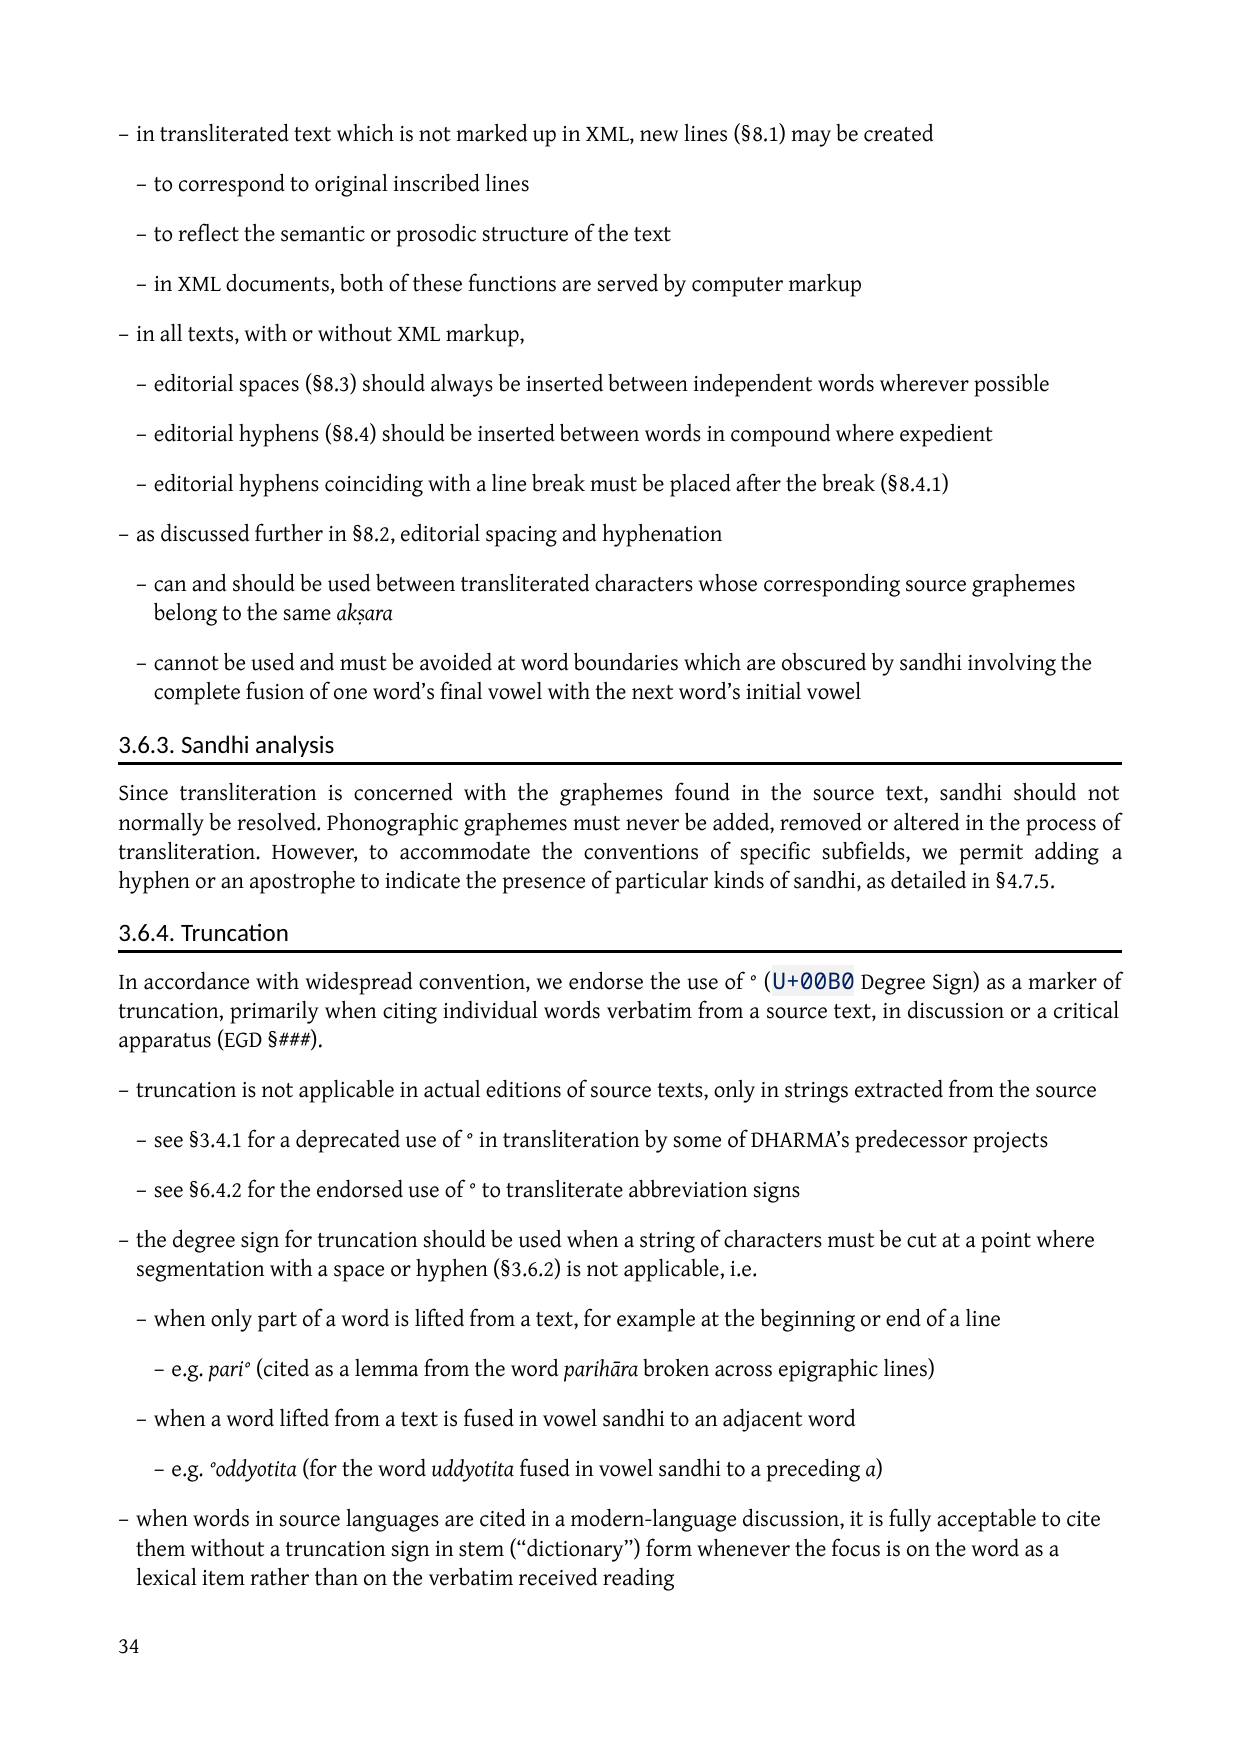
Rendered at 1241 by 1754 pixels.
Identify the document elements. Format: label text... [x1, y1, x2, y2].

list when a word lifted from a text is fused in vowel sandhi to an adjacent word [136, 1403, 1122, 1433]
list truncation is not applicable in actual editions of source texts, only in strings extracted from the source [118, 1074, 1122, 1103]
list editorial hyphens coinciding with a line break must be placed after the break (§8.4.1) [136, 468, 1122, 497]
list can and should be used between transliterated characters whose corresponding source graphemes belong to the same akṣara [136, 568, 1122, 626]
list as discussed further in §8.2, editorial spacing and hyphenation [118, 518, 1122, 547]
list e.g. pari° (cited as a lemma from the word parihāra broken across epigraphic lines) [153, 1353, 1122, 1383]
list editorial spaces (§8.3) should always be inserted between independent words wherever possible [136, 368, 1122, 397]
list in XML documents, both of these functions are served by computer markup [136, 268, 1122, 297]
text In accordance with widespread convention, we endorse the use of ° (U+00B0 Degree Sign) as a marker of truncation, primarily when citing individual words verbatim from a source text, in discussion or a critical apparatus (EGD §###). [118, 966, 1122, 1053]
list in transliterated text which is not marked up in XML, new lines (§8.1) may be created [118, 118, 1122, 147]
list when words in source languages are cited in a modern-language discussion, it is fully acceptable to cite them without a truncation sign in stem (“dictionary”) form whenever the focus is on the word as a lexical item rather than on the verbatim received reading [118, 1503, 1122, 1591]
subtitle Truncation [118, 915, 1122, 950]
list to correspond to original inscribed lines [136, 168, 1122, 197]
list cannot be used and must be avoided at word boundaries which are obscured by sandhi involving the complete fusion of one word’s final vowel with the next word’s initial vowel [136, 647, 1122, 706]
list e.g. °oddyotita (for the word uddyotita fused in vowel sandhi to a preceding a) [153, 1453, 1122, 1483]
list see §3.4.1 for a deprecated use of ° in transliteration by some of DHARMA’s predecessor projects [136, 1124, 1122, 1153]
list the degree sign for truncation should be used when a string of characters must be cut at a point where segmentation with a space or hyphen (§3.6.2) is not applicable, i.e. [118, 1224, 1122, 1283]
list editorial hyphens (§8.4) should be inserted between words in compound where expedient [136, 418, 1122, 447]
text Since transliteration is concerned with the graphemes found in the source text, sandhi should not normally be resolved. Phonographic graphemes must never be added, removed or altered in the process of transliteration. However, to accommodate the conventions of specific subfields, we permit adding a hyphen or an apostrophe to indicate the presence of particular kinds of sandhi, as detailed in §4.7.5. [118, 777, 1122, 894]
list when only part of a word is lifted from a text, for example at the beginning or end of a line [136, 1303, 1122, 1333]
list to reflect the semantic or prosodic structure of the text [136, 218, 1122, 247]
list in all texts, with or without XML markup, [118, 318, 1122, 347]
subtitle Sandhi analysis [118, 726, 1122, 762]
list see §6.4.2 for the endorsed use of ° to transliterate abbreviation signs [136, 1174, 1122, 1203]
